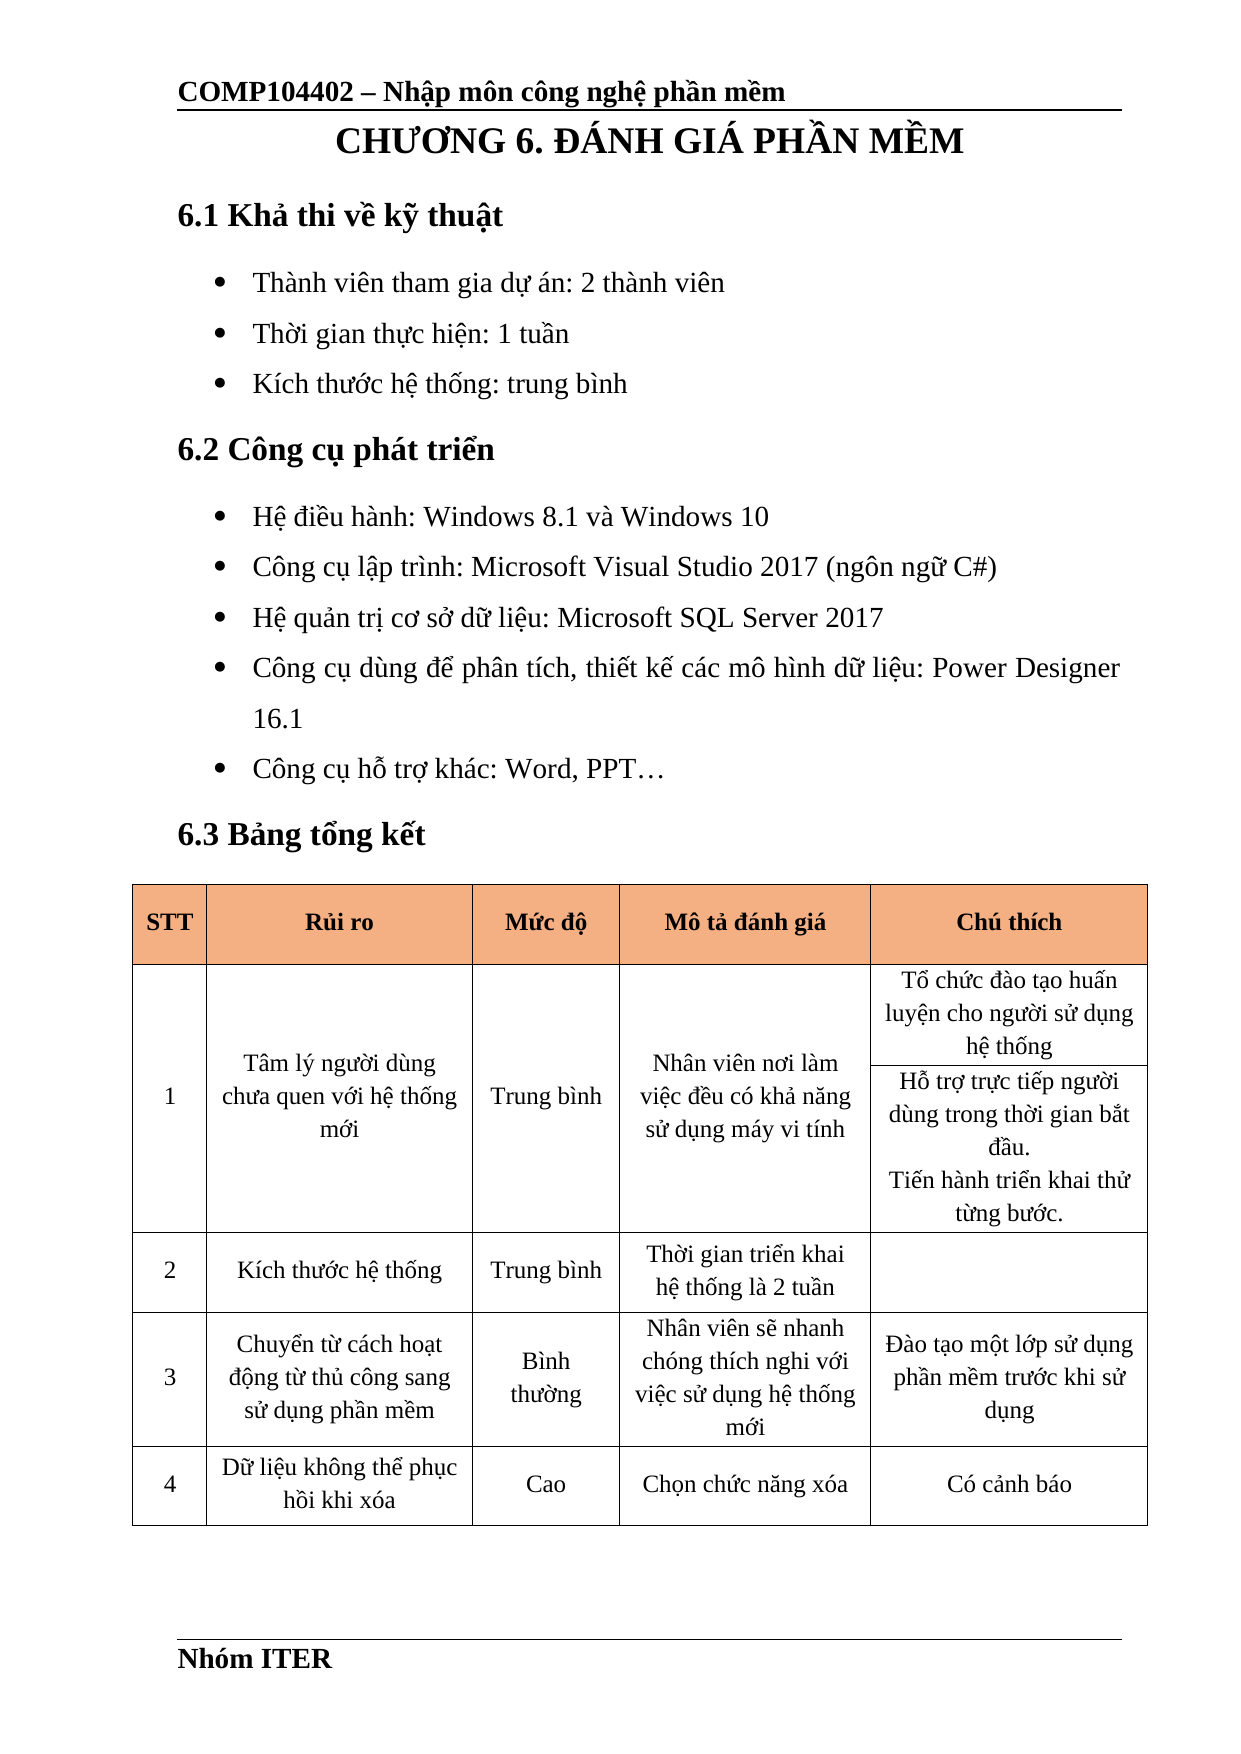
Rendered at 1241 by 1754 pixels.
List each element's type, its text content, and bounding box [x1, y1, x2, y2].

list Công cụ hỗ trợ khác: Word, PPT… [215, 768, 1122, 801]
table_cell Chọn chức năng xóa [620, 1463, 870, 1542]
table_cell Kích thước hệ thống [207, 1250, 472, 1328]
table_cell [871, 1250, 1147, 1328]
table_cell 2 [133, 1250, 206, 1328]
table_cell Hỗ trợ trực tiếp người dùng trong thời gian bắt đầu. Tiến hành triển khai thử từng bước. [871, 1083, 1147, 1248]
list Hệ quản trị cơ sở dữ liệu: Microsoft SQL Server 2017 [215, 617, 1122, 650]
table_cell Nhân viên sẽ nhanh chóng thích nghi với việc sử dụng hệ thống mới [620, 1329, 870, 1462]
table_cell Đào tạo một lớp sử dụng phần mềm trước khi sử dụng [871, 1329, 1147, 1462]
table_cell Có cảnh báo [871, 1463, 1147, 1542]
table_header Rủi ro [207, 902, 472, 980]
list Kích thước hệ thống: trung bình [215, 383, 1122, 416]
table_cell Bình thường [473, 1329, 619, 1462]
table_header Mức độ [473, 902, 619, 980]
table_header Chú thích [871, 902, 1147, 980]
list Thành viên tham gia dự án: 2 thành viên [215, 282, 1122, 316]
table_cell Tâm lý người dùng chưa quen với hệ thống mới [207, 981, 472, 1248]
table_cell Nhân viên nơi làm việc đều có khả năng sử dụng máy vi tính [620, 981, 870, 1248]
table_cell 1 [133, 981, 206, 1248]
subtitle ĐÁNH GIÁ PHẦN MỀM [177, 118, 1122, 161]
subtitle Khả thi về kỹ thuật [177, 212, 1122, 250]
table_cell Chuyển từ cách hoạt động từ thủ công sang sử dụng phần mềm [207, 1329, 472, 1462]
table_header STT [133, 902, 206, 980]
list Công cụ lập trình: Microsoft Visual Studio 2017 (ngôn ngữ C#) [215, 566, 1122, 600]
table_cell Trung bình [473, 1250, 619, 1328]
table_header Mô tả đánh giá [620, 902, 870, 980]
table_cell Cao [473, 1463, 619, 1542]
table_cell Dữ liệu không thể phục hồi khi xóa [207, 1463, 472, 1542]
table_cell Trung bình [473, 981, 619, 1248]
list Công cụ dùng để phân tích, thiết kế các mô hình dữ liệu: Power Designer 16.1 [215, 667, 1122, 751]
subtitle Công cụ phát triển [177, 446, 1122, 484]
table_cell Thời gian triển khai hệ thống là 2 tuần [620, 1250, 870, 1328]
list Hệ điều hành: Windows 8.1 và Windows 10 [215, 516, 1122, 549]
subtitle Bảng tổng kết [177, 831, 1122, 869]
table_cell 3 [133, 1329, 206, 1462]
list Thời gian thực hiện: 1 tuần [215, 332, 1122, 366]
table_cell 4 [133, 1463, 206, 1542]
table_cell Tổ chức đào tạo huấn luyện cho người sử dụng hệ thống [871, 981, 1147, 1082]
